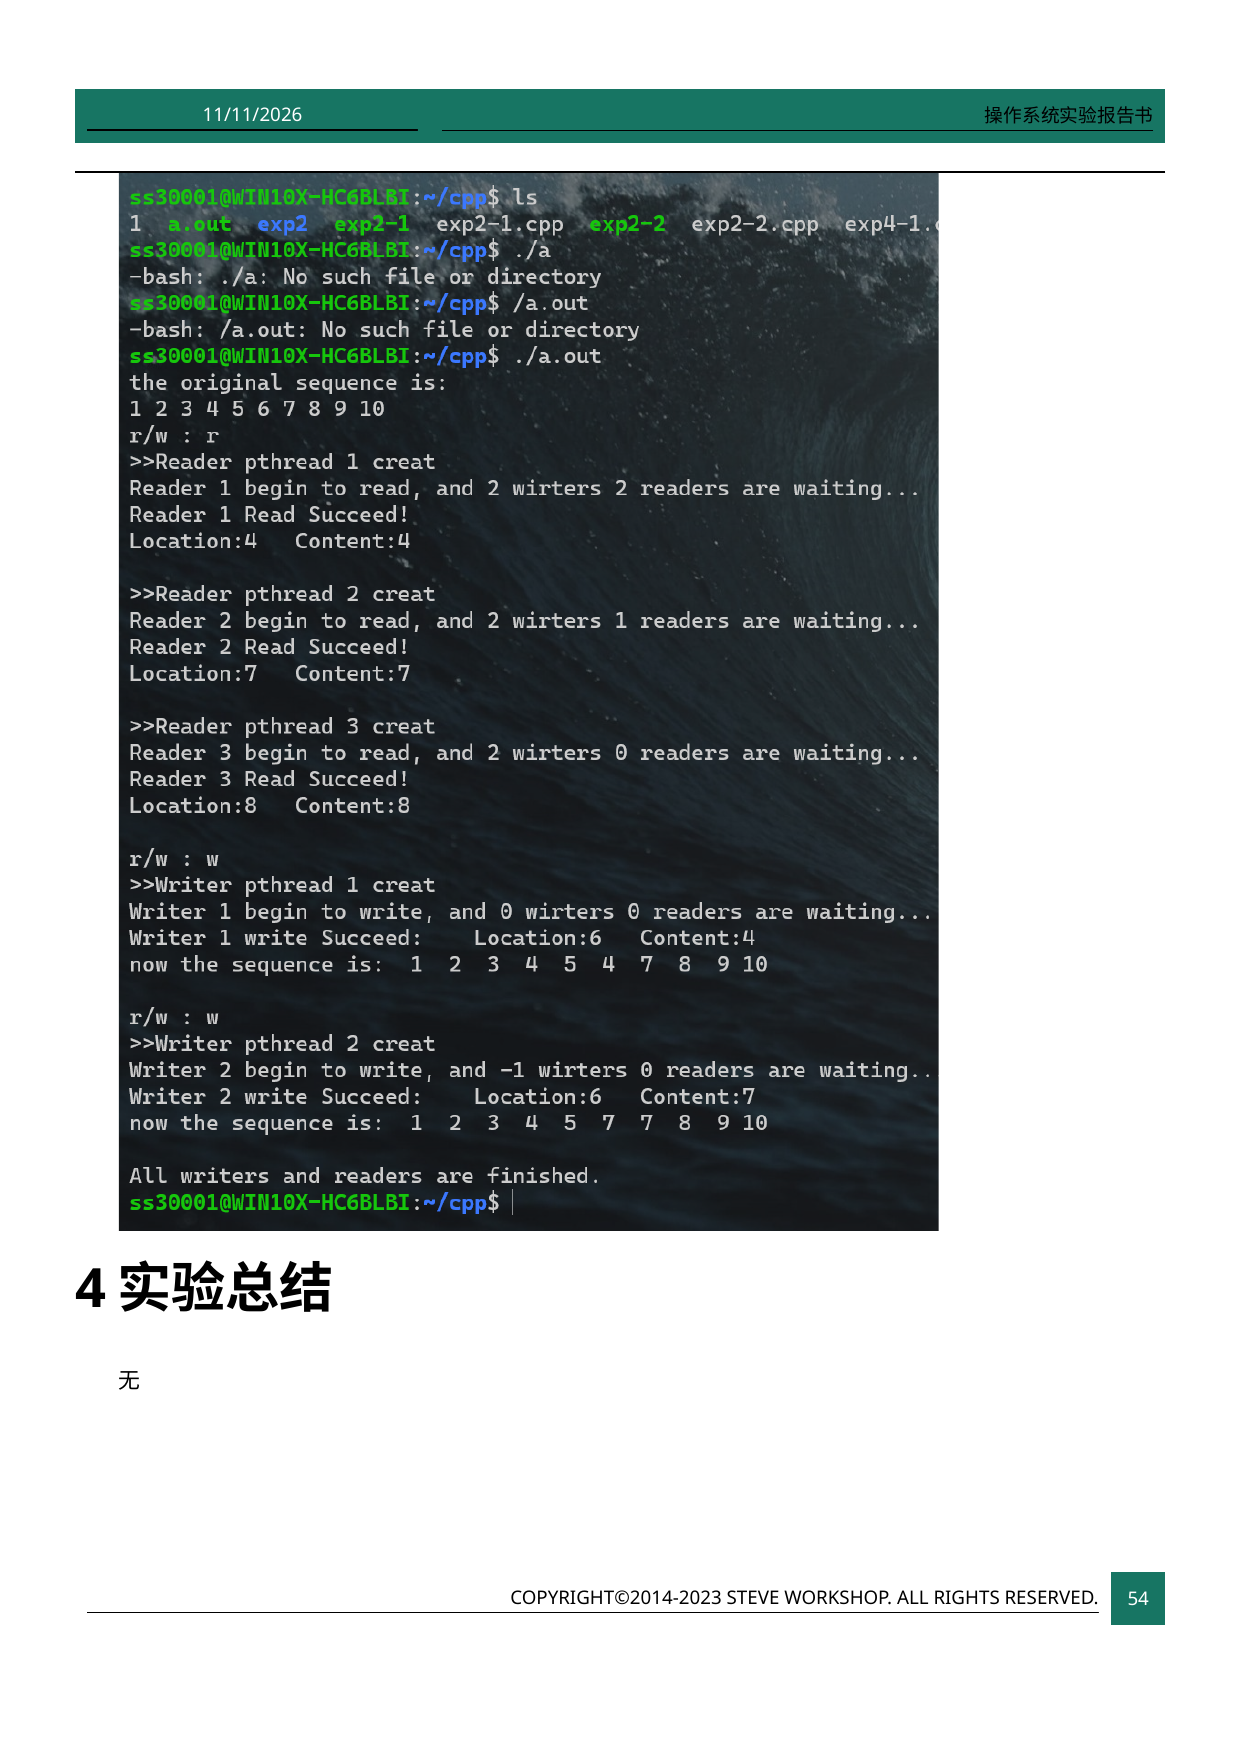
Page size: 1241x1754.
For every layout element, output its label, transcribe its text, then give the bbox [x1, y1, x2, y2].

text 无 [75, 1363, 1165, 1395]
text 4实验总结 [75, 1245, 1165, 1324]
picture [118, 173, 939, 1231]
